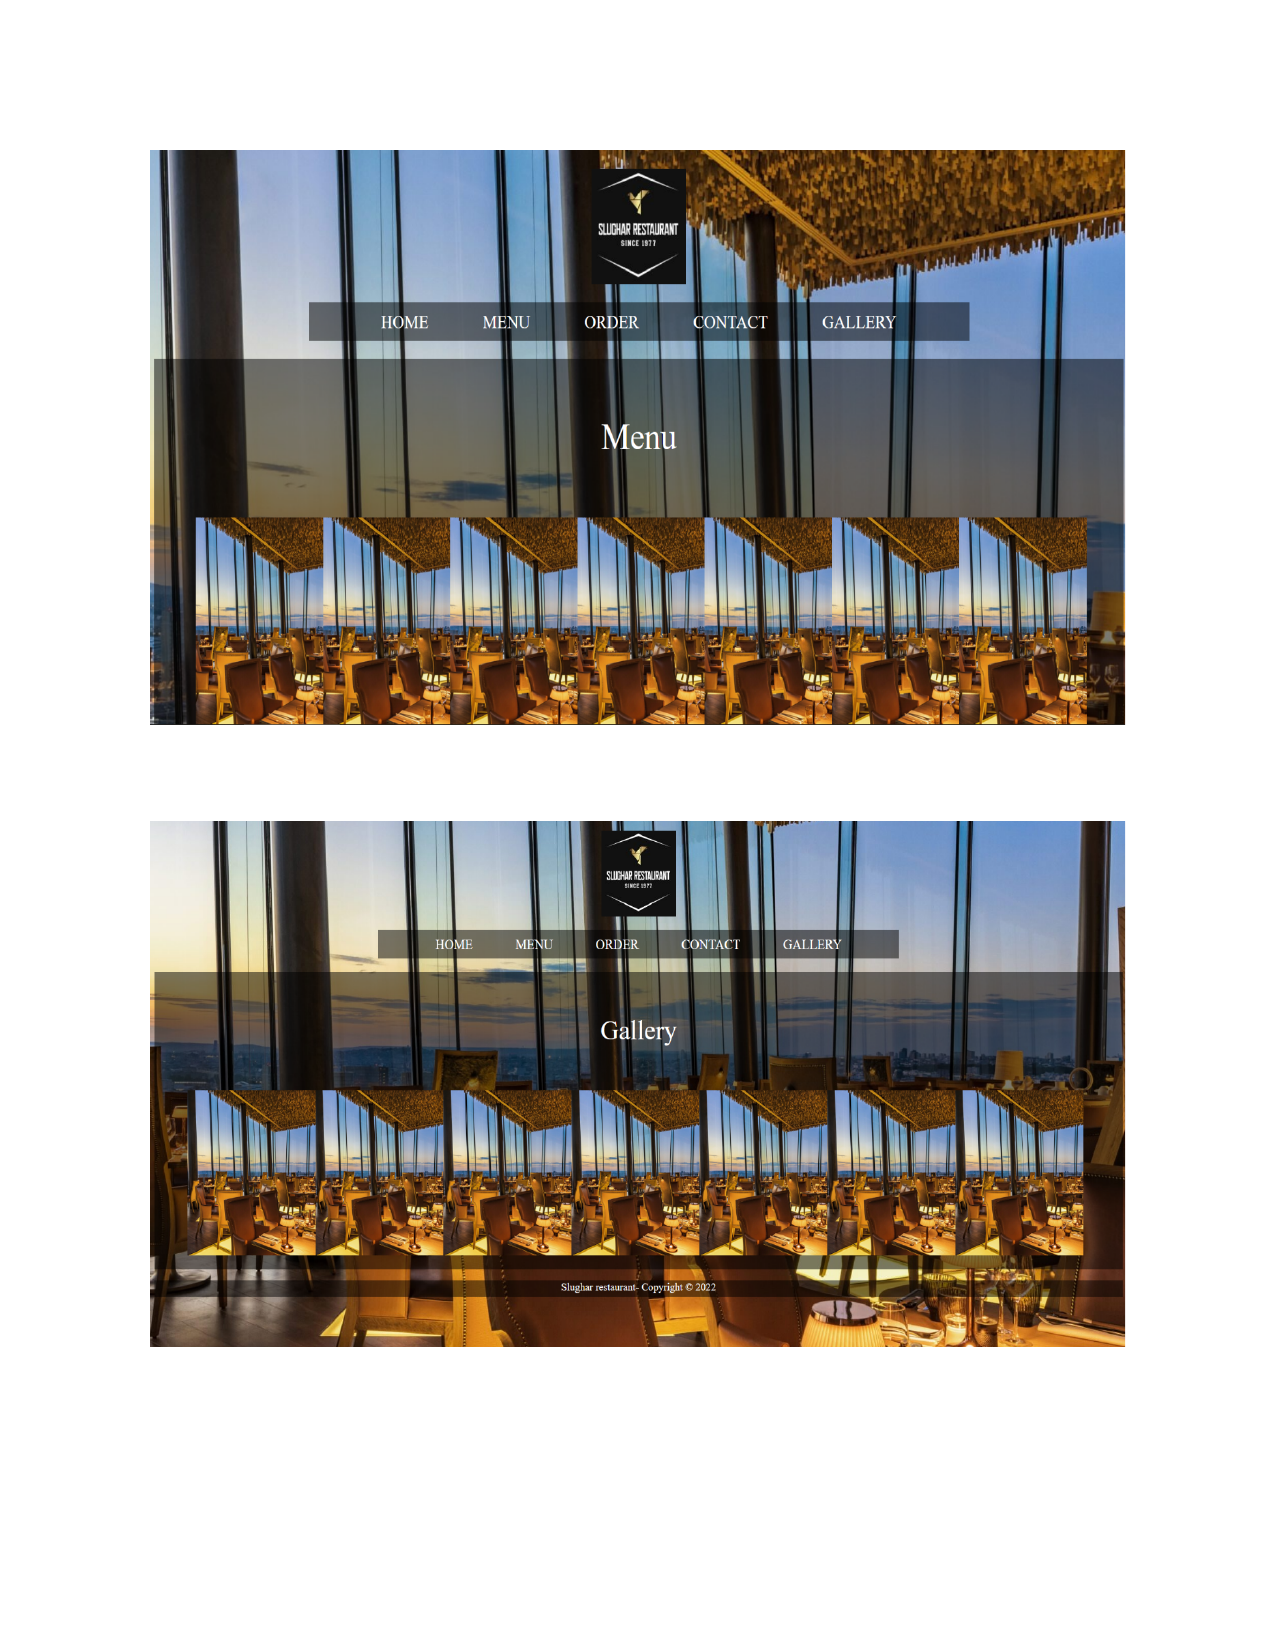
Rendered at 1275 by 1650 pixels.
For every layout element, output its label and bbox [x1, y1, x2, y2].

picture [150, 150, 1125, 725]
picture [150, 821, 1125, 1347]
